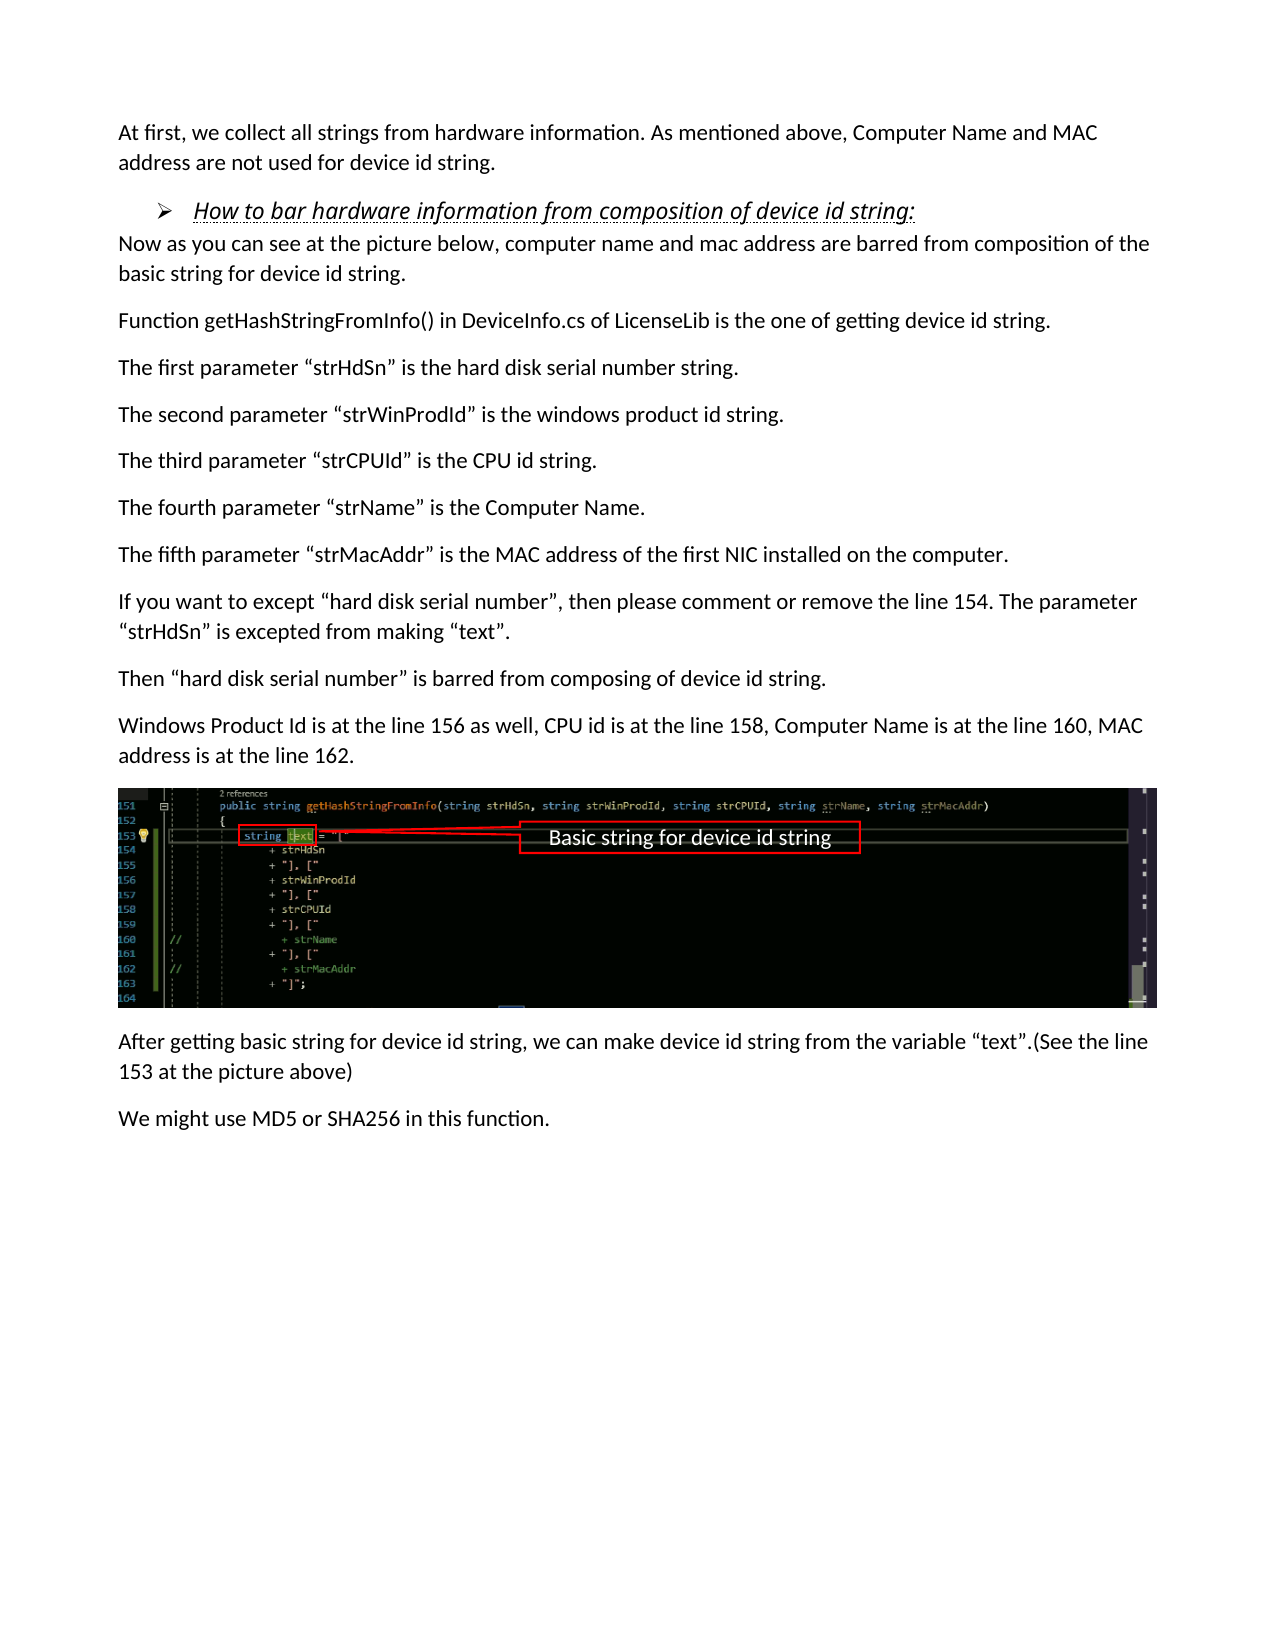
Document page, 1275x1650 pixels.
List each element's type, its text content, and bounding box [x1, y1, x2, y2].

text Now as you can see at the picture below, computer name and mac address are barred from composition of the basic string for device id string. [118, 229, 1157, 287]
text Then “hard disk serial number” is barred from composing of device id string. [118, 664, 1157, 692]
text If you want to except “hard disk serial number”, then please comment or remove the line 154. The parameter “strHdSn” is excepted from making “text”. [118, 587, 1157, 646]
text We might use MD5 or SHA256 in this function. [118, 1104, 1157, 1132]
text Windows Product Id is at the line 156 as well, CPU id is at the line 158, Computer Name is at the line 160, MAC address is at the line 162. [118, 711, 1157, 769]
subtitle How to bar hardware information from composition of device id string: [156, 195, 1157, 226]
text The third parameter “strCPUId” is the CPU id string. [118, 447, 1157, 475]
text The fourth parameter “strName” is the Computer Name. [118, 493, 1157, 522]
text The fifth parameter “strMacAddr” is the MAC address of the first NIC installed on the computer. [118, 540, 1157, 568]
text Function getHashStringFromInfo() in DeviceInfo.cs of LicenseLib is the one of getting device id string. [118, 306, 1157, 334]
text The first parameter “strHdSn” is the hard disk serial number string. [118, 353, 1157, 381]
text After getting basic string for device id string, we can make device id string from the variable “text”.(See the line 153 at the picture above) [118, 1027, 1157, 1085]
text At first, we collect all strings from hardware information. As mentioned above, Computer Name and MAC address are not used for device id string. [118, 118, 1157, 176]
text The second parameter “strWinProdId” is the windows product id string. [118, 400, 1157, 428]
